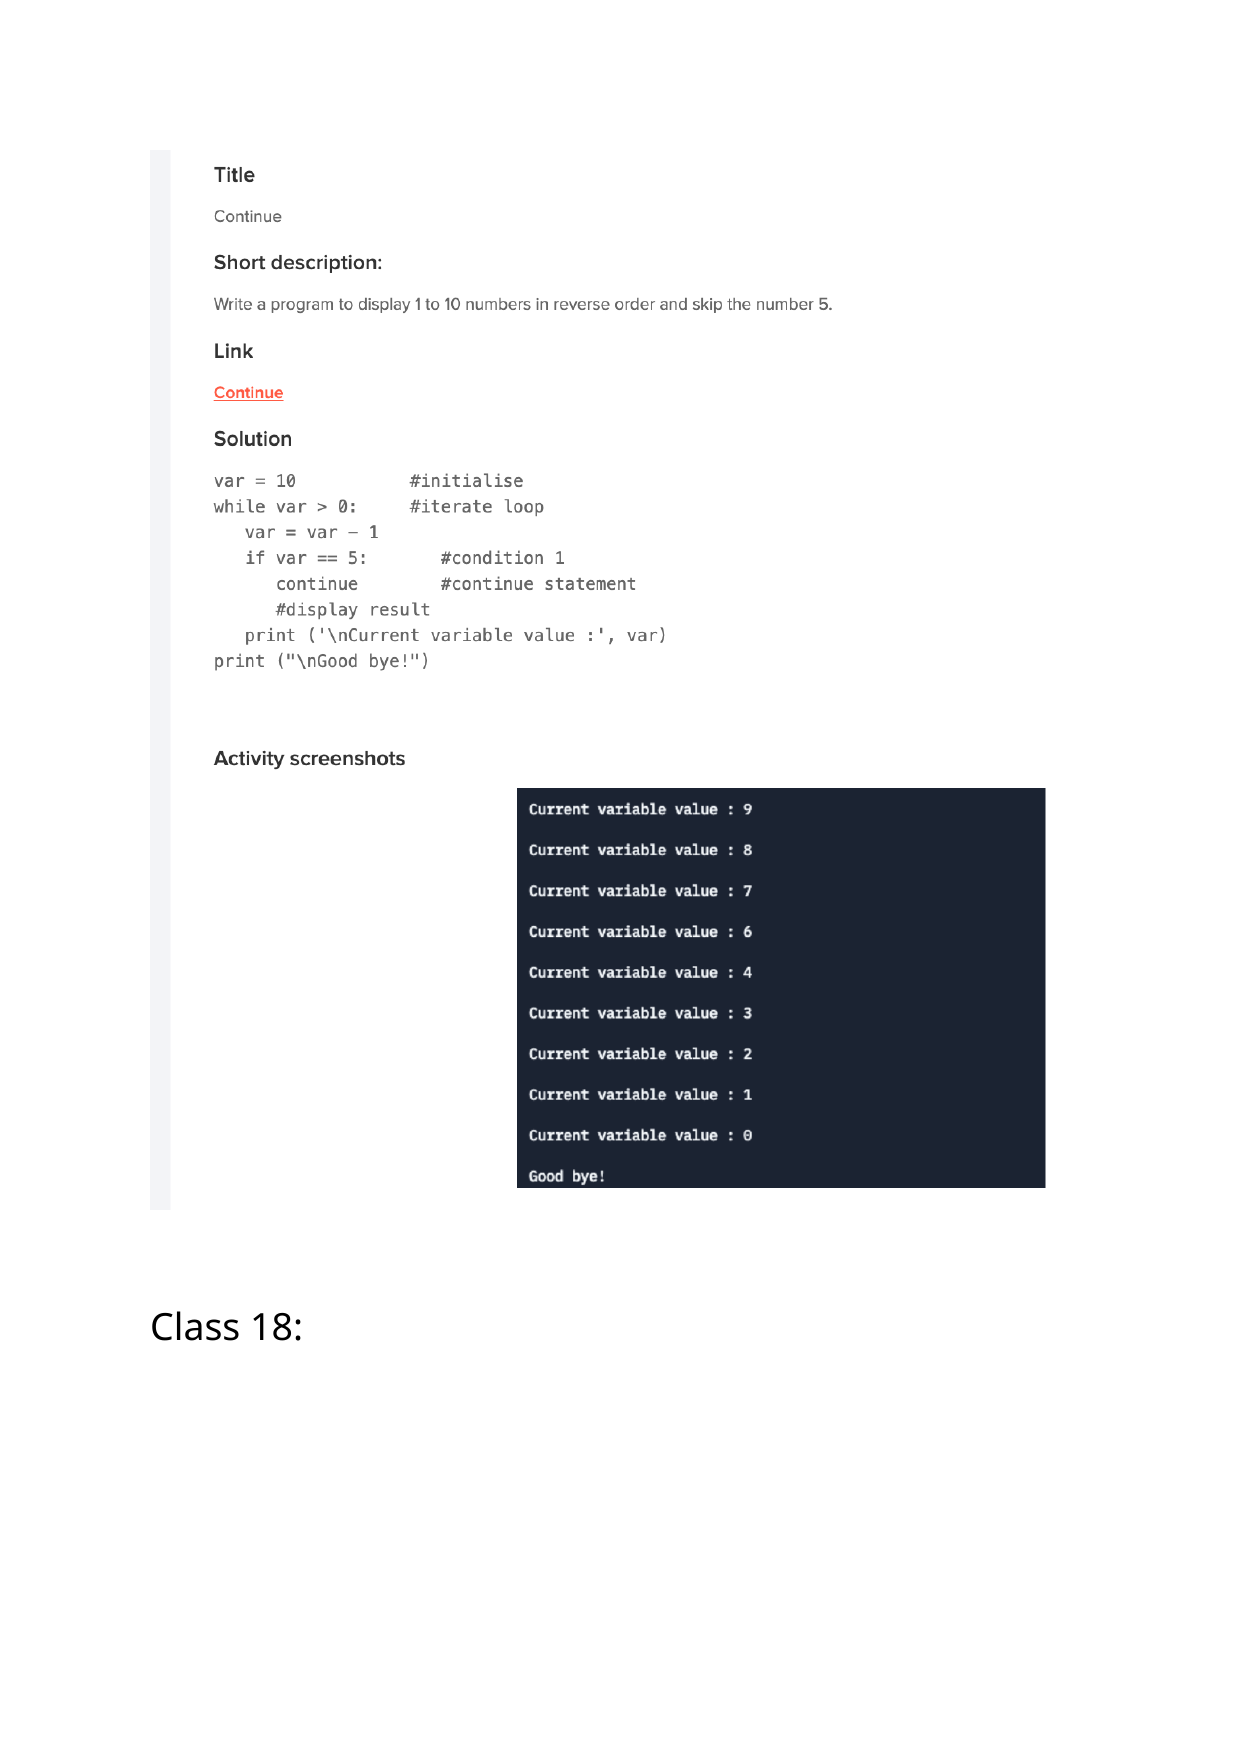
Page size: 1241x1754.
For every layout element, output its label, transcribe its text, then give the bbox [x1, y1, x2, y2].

text Class 18: [150, 1300, 1053, 1351]
picture [150, 150, 1091, 1210]
